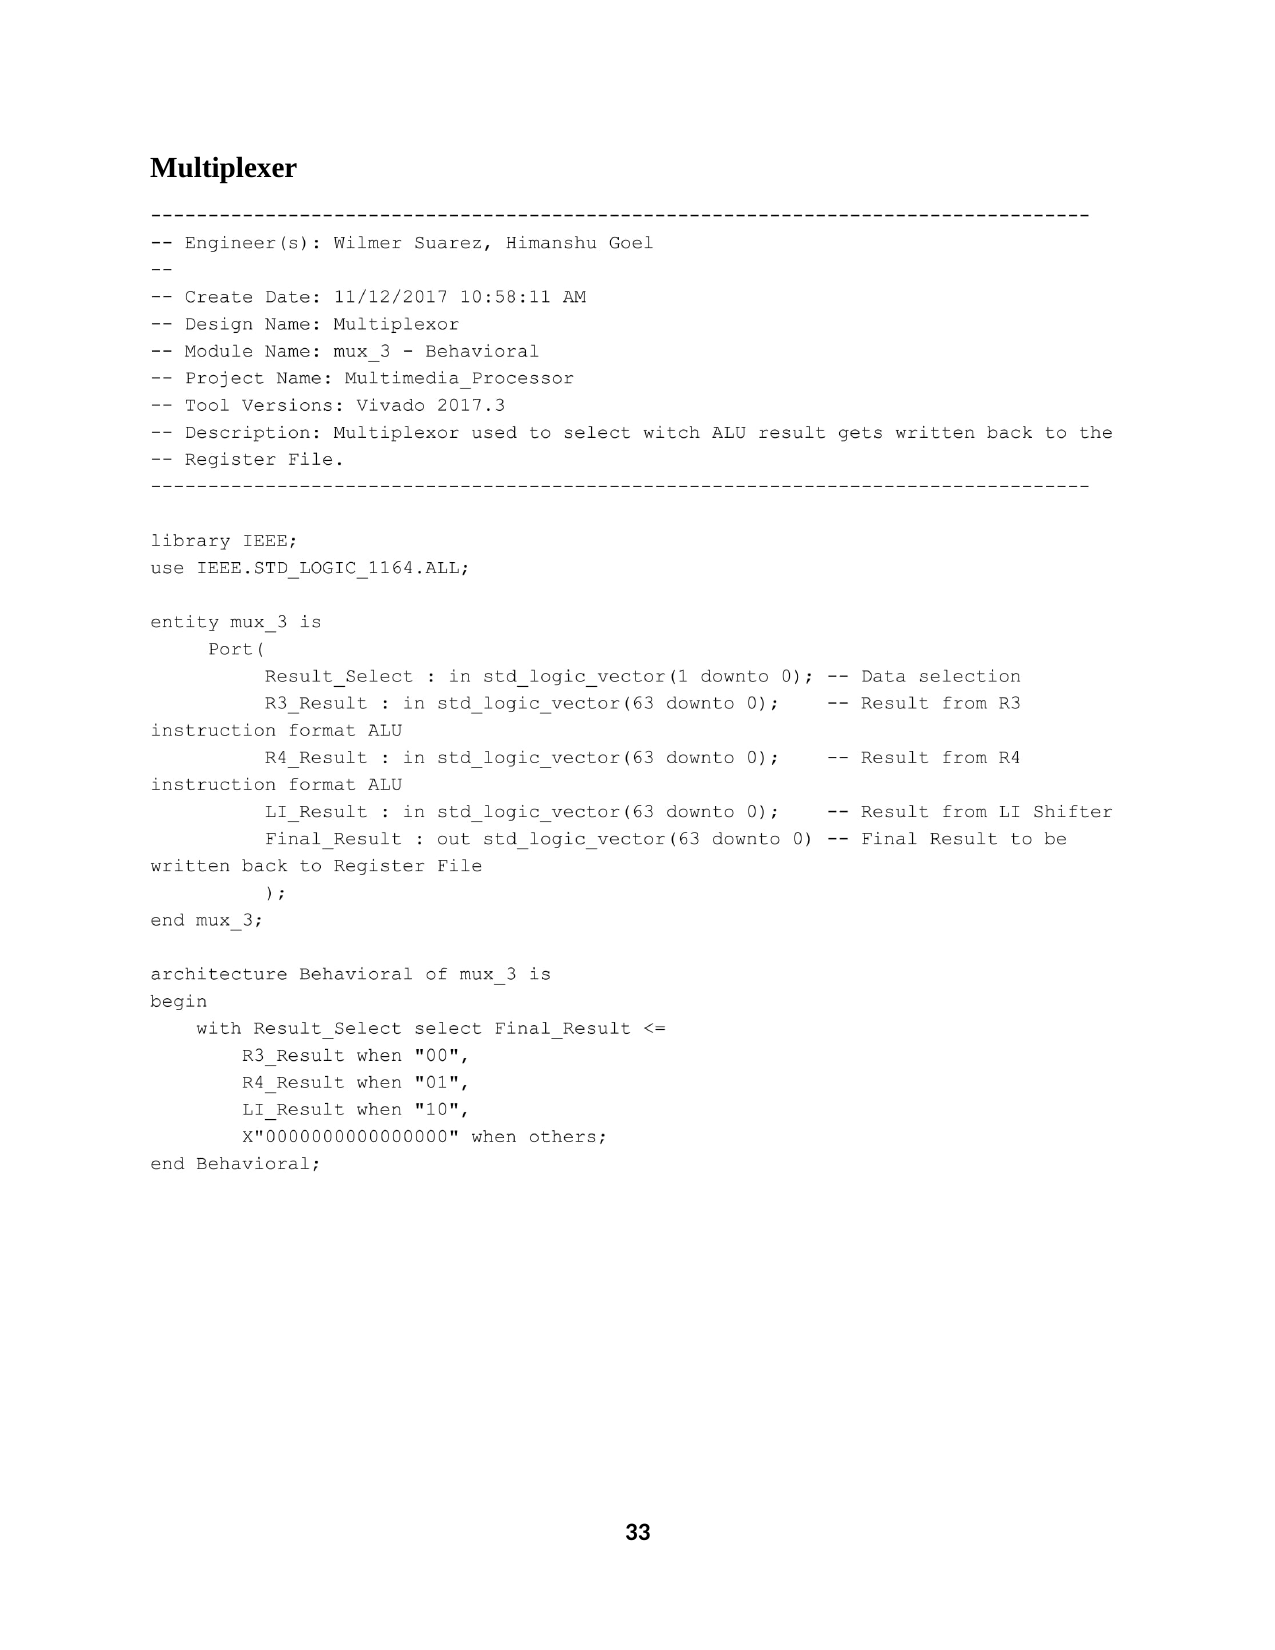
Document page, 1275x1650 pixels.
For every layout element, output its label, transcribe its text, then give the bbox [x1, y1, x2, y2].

picture [150, 200, 1125, 1462]
text Multiplexer [150, 150, 1125, 183]
